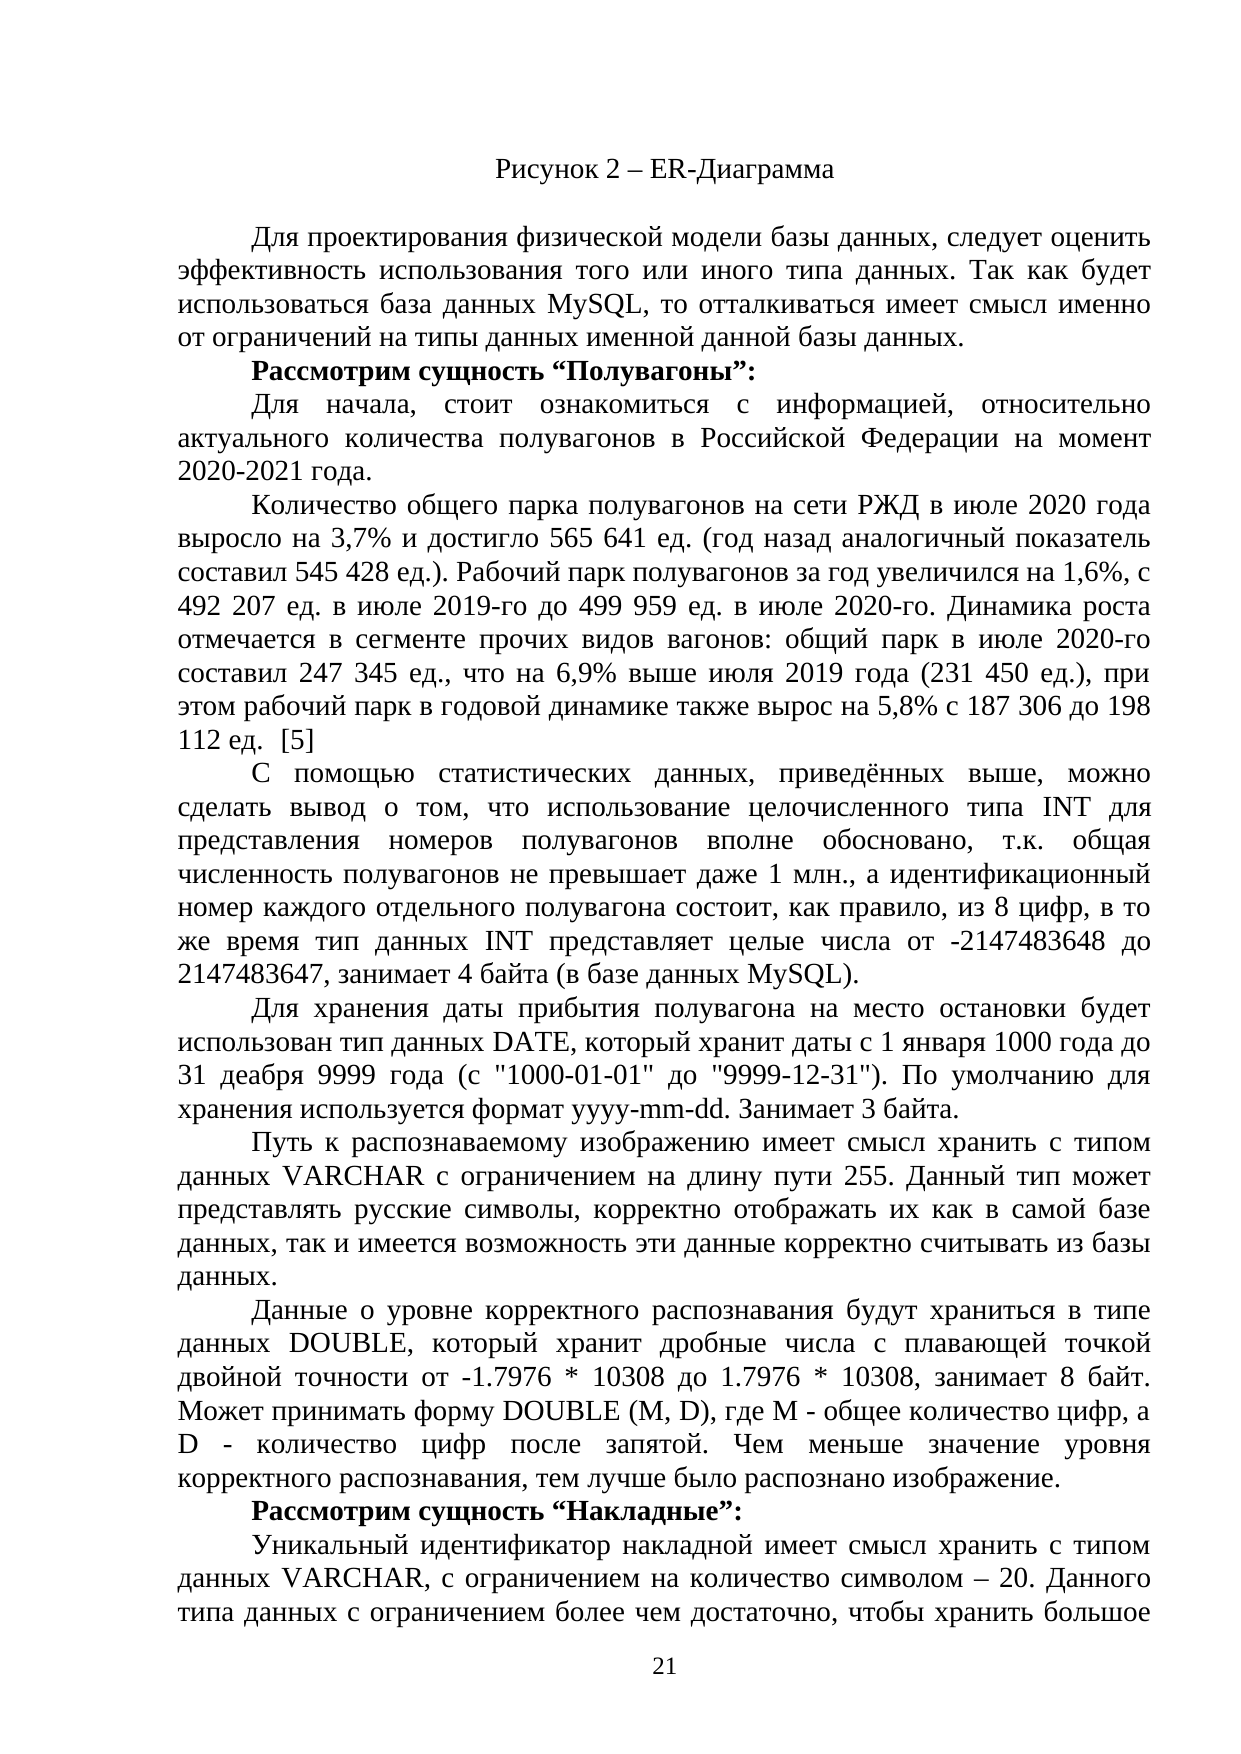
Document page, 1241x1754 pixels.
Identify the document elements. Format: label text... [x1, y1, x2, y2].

text Рассмотрим сущность “Накладные”: [177, 1493, 1152, 1527]
text Количество общего парка полувагонов на сети РЖД в июле 2020 года выросло на 3,7% и достигло 565 641 ед. (год назад аналогичный показатель составил 545 428 ед.). Рабочий парк полувагонов за год увеличился на 1,6%, с 492 207 ед. в июле 2019-го до 499 959 ед. в июле 2020-го. Динамика роста отмечается в сегменте прочих видов вагонов: общий парк в июле 2020-го составил 247 345 ед., что на 6,9% выше июля 2019 года (231 450 ед.), при этом рабочий парк в годовой динамике также вырос на 5,8% с 187 306 до 198 112 ед. [177, 487, 1152, 755]
text Путь к распознаваемому изображению имеет смысл хранить с типом данных VARCHAR с ограничением на длину пути 255. Данный тип может представлять русские символы, корректно отображать их как в самой базе данных, так и имеется возможность эти данные корректно считывать из базы данных. [177, 1124, 1152, 1292]
text Данные о уровне корректного распознавания будут храниться в типе данных DOUBLE, который хранит дробные числа с плавающей точкой двойной точности от -1.7976 * 10308 до 1.7976 * 10308, занимает 8 байт. Может принимать форму DOUBLE (M, D), где M - общее количество цифр, а D - количество цифр после запятой. Чем меньше значение уровня корректного распознавания, тем лучше было распознано изображение. [177, 1292, 1152, 1493]
text Рассмотрим сущность “Полувагоны”: [177, 353, 1152, 386]
text Для начала, стоит ознакомиться с информацией, относительно актуального количества полувагонов в Российской Федерации на момент 2020-2021 года. [177, 386, 1152, 487]
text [177, 1527, 1152, 1627]
text Для проектирования физической модели базы данных, следует оценить эффективность использования того или иного типа данных. Так как будет использоваться база данных MySQL, то отталкиваться имеет смысл именно от ограничений на типы данных именной данной базы данных. [177, 219, 1152, 353]
text Рисунок 2 – ER-Диаграмма [177, 152, 1152, 185]
text С помощью статистических данных, приведённых выше, можно сделать вывод о том, что использование целочисленного типа INT для представления номеров полувагонов вполне обосновано, т.к. общая численность полувагонов не превышает даже 1 млн., а идентификационный номер каждого отдельного полувагона состоит, как правило, из 8 цифр, в то же время тип данных INT представляет целые числа от -2147483648 до 2147483647, занимает 4 байта (в базе данных MySQL). [177, 755, 1152, 990]
text Для хранения даты прибытия полувагона на место остановки будет использован тип данных DATE, который хранит даты с 1 января 1000 года до 31 деабря 9999 года (c "1000-01-01" до "9999-12-31"). По умолчанию для хранения используется формат yyyy-mm-dd. Занимает 3 байта. [177, 990, 1152, 1124]
